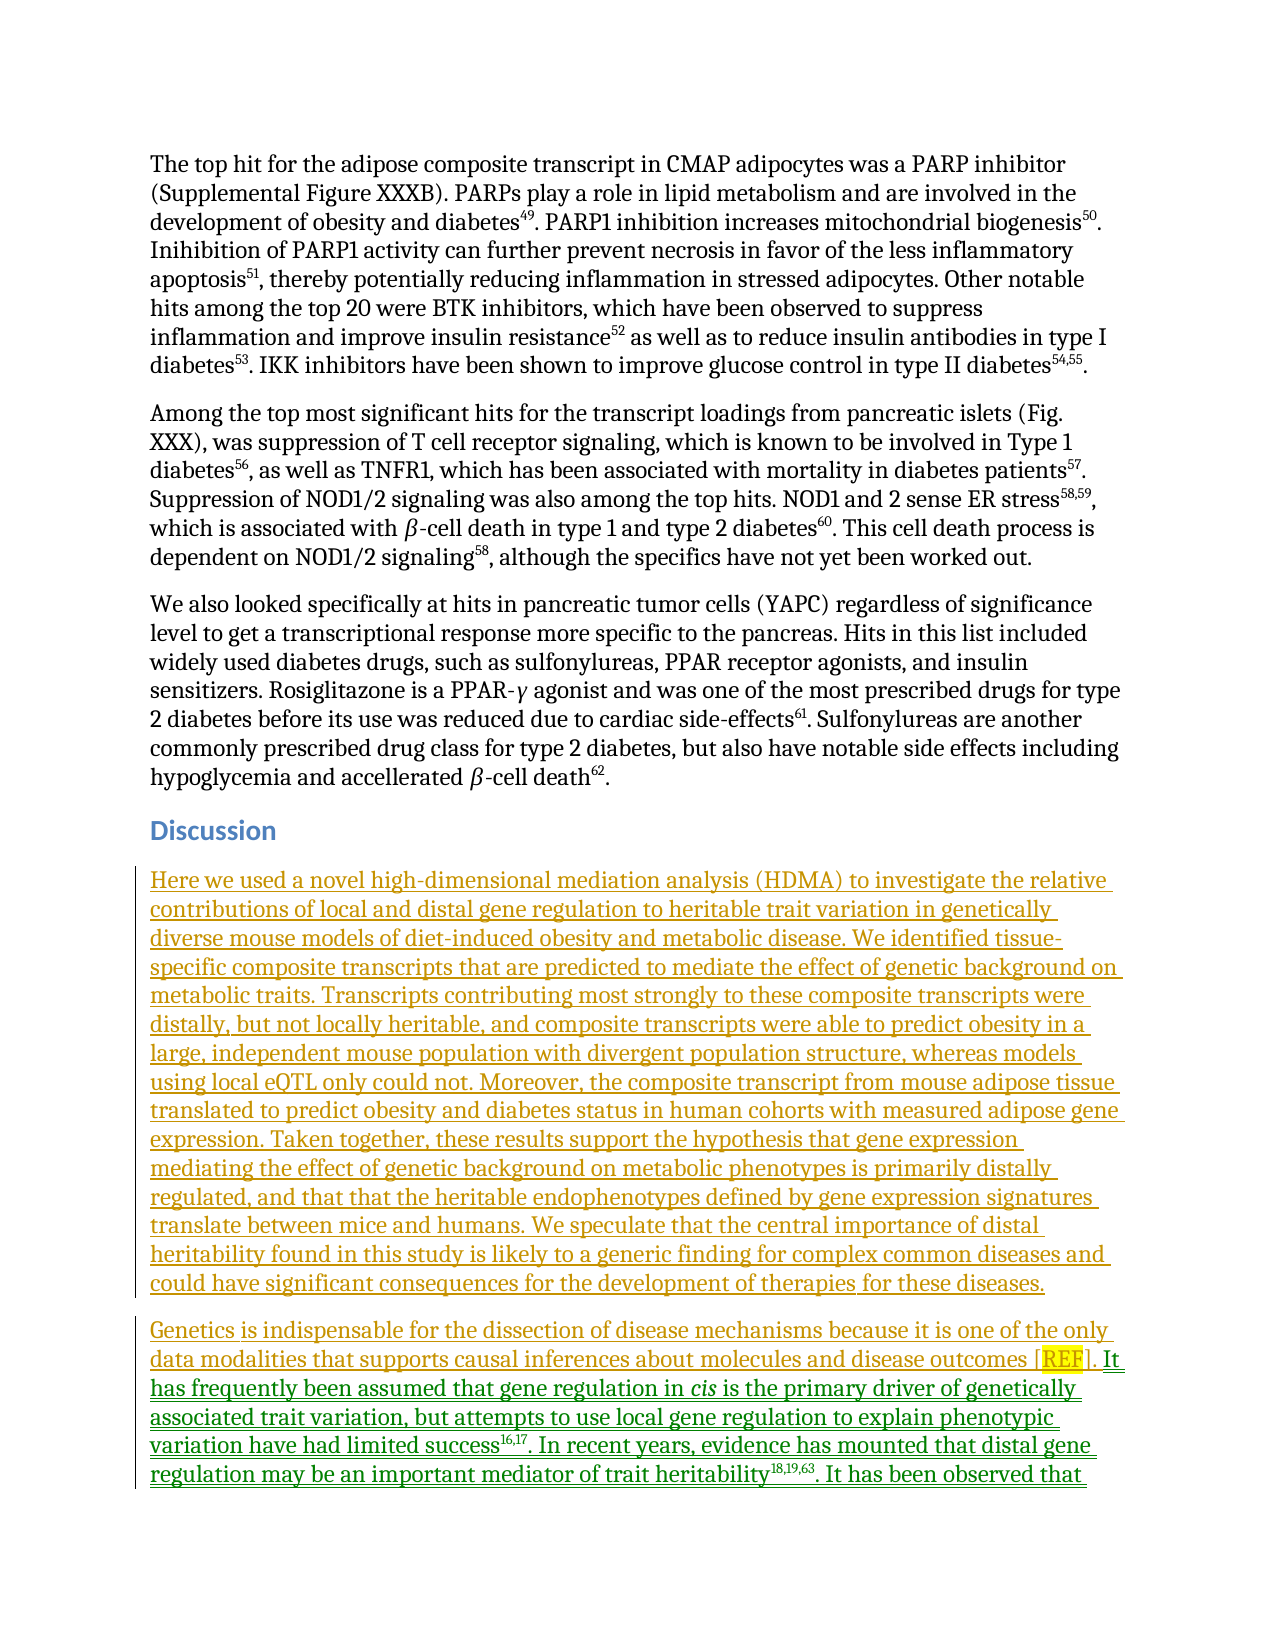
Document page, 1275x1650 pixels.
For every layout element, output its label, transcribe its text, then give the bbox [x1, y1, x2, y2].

text Among the top most significant hits for the transcript loadings from pancreatic islets (Fig. XXX), was suppression of T cell receptor signaling, which is known to be involved in Type 1 diabetes56, as well as TNFR1, which has been associated with mortality in diabetes patients57. Suppression of NOD1/2 signaling was also among the top hits. NOD1 and 2 sense ER stress58,59, which is associated with -cell death in type 1 and type 2 diabetes60. This cell death process is dependent on NOD1/2 signaling58, although the specifics have not yet been worked out. [150, 399, 1125, 571]
text The top hit for the adipose composite transcript in CMAP adipocytes was a PARP inhibitor (Supplemental Figure XXXB). PARPs play a role in lipid metabolism and are involved in the development of obesity and diabetes49. PARP1 inhibition increases mitochondrial biogenesis50. Inihibition of PARP1 activity can further prevent necrosis in favor of the less inflammatory apoptosis51, thereby potentially reducing inflammation in stressed adipocytes. Other notable hits among the top 20 were BTK inhibitors, which have been observed to suppress inflammation and improve insulin resistance52 as well as to reduce insulin antibodies in type I diabetes53. IKK inhibitors have been shown to improve glucose control in type II diabetes54,55. [150, 150, 1125, 380]
text We also looked specifically at hits in pancreatic tumor cells (YAPC) regardless of significance level to get a transcriptional response more specific to the pancreas. Hits in this list included widely used diabetes drugs, such as sulfonylureas, PPAR receptor agonists, and insulin sensitizers. Rosiglitazone is a PPAR- agonist and was one of the most prescribed drugs for type 2 diabetes before its use was reduced due to cardiac side-effects61. Sulfonylureas are another commonly prescribed drug class for type 2 diabetes, but also have notable side effects including hypoglycemia and accellerated -cell death62. [150, 590, 1125, 791]
subtitle Discussion [150, 812, 1125, 848]
